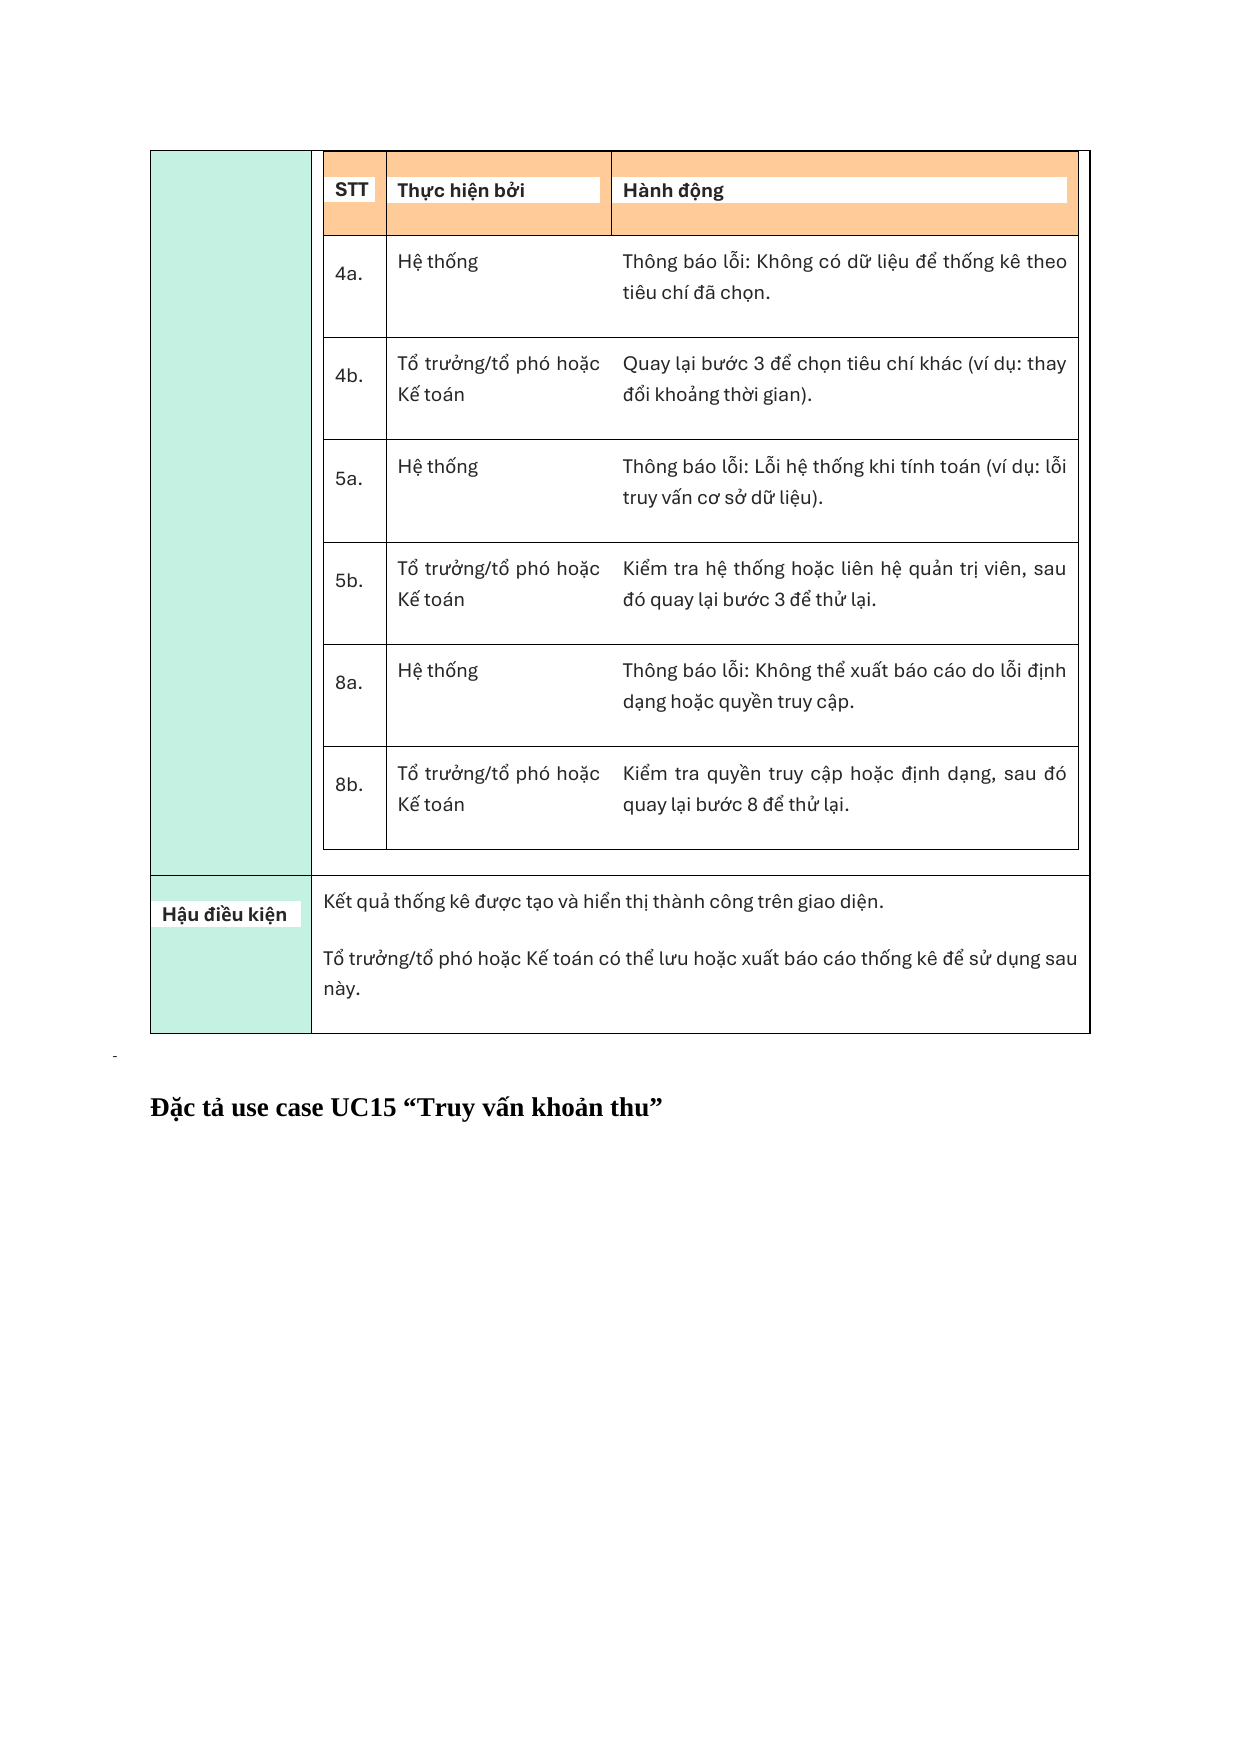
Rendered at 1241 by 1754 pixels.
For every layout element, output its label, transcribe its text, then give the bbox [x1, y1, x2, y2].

table_cell [324, 543, 386, 644]
table_cell [387, 236, 1078, 337]
table_cell [324, 236, 386, 337]
table_cell [1079, 151, 1089, 875]
table_cell [324, 338, 386, 439]
table_cell [312, 151, 323, 849]
text Đặc tả use case UC15 “Truy vấn khoản thu” [150, 1092, 1090, 1123]
table_cell [324, 440, 386, 542]
table_cell Hậu điều kiện [151, 876, 311, 1033]
table_cell Kết quả thống kê được tạo và hiển thị thành công trên giao diện. Tổ trưởng/tổ phó hoặc Kế toán có thể lưu hoặc xuất báo cáo thống kê để sử dụng sau này. [312, 876, 1089, 1033]
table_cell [151, 151, 311, 875]
table_cell [387, 440, 1078, 542]
table_cell [324, 747, 386, 849]
table_cell [387, 543, 1078, 644]
table_cell [387, 645, 1078, 746]
table_cell [387, 338, 1078, 439]
table_cell [387, 747, 1078, 849]
table_cell [324, 645, 386, 746]
